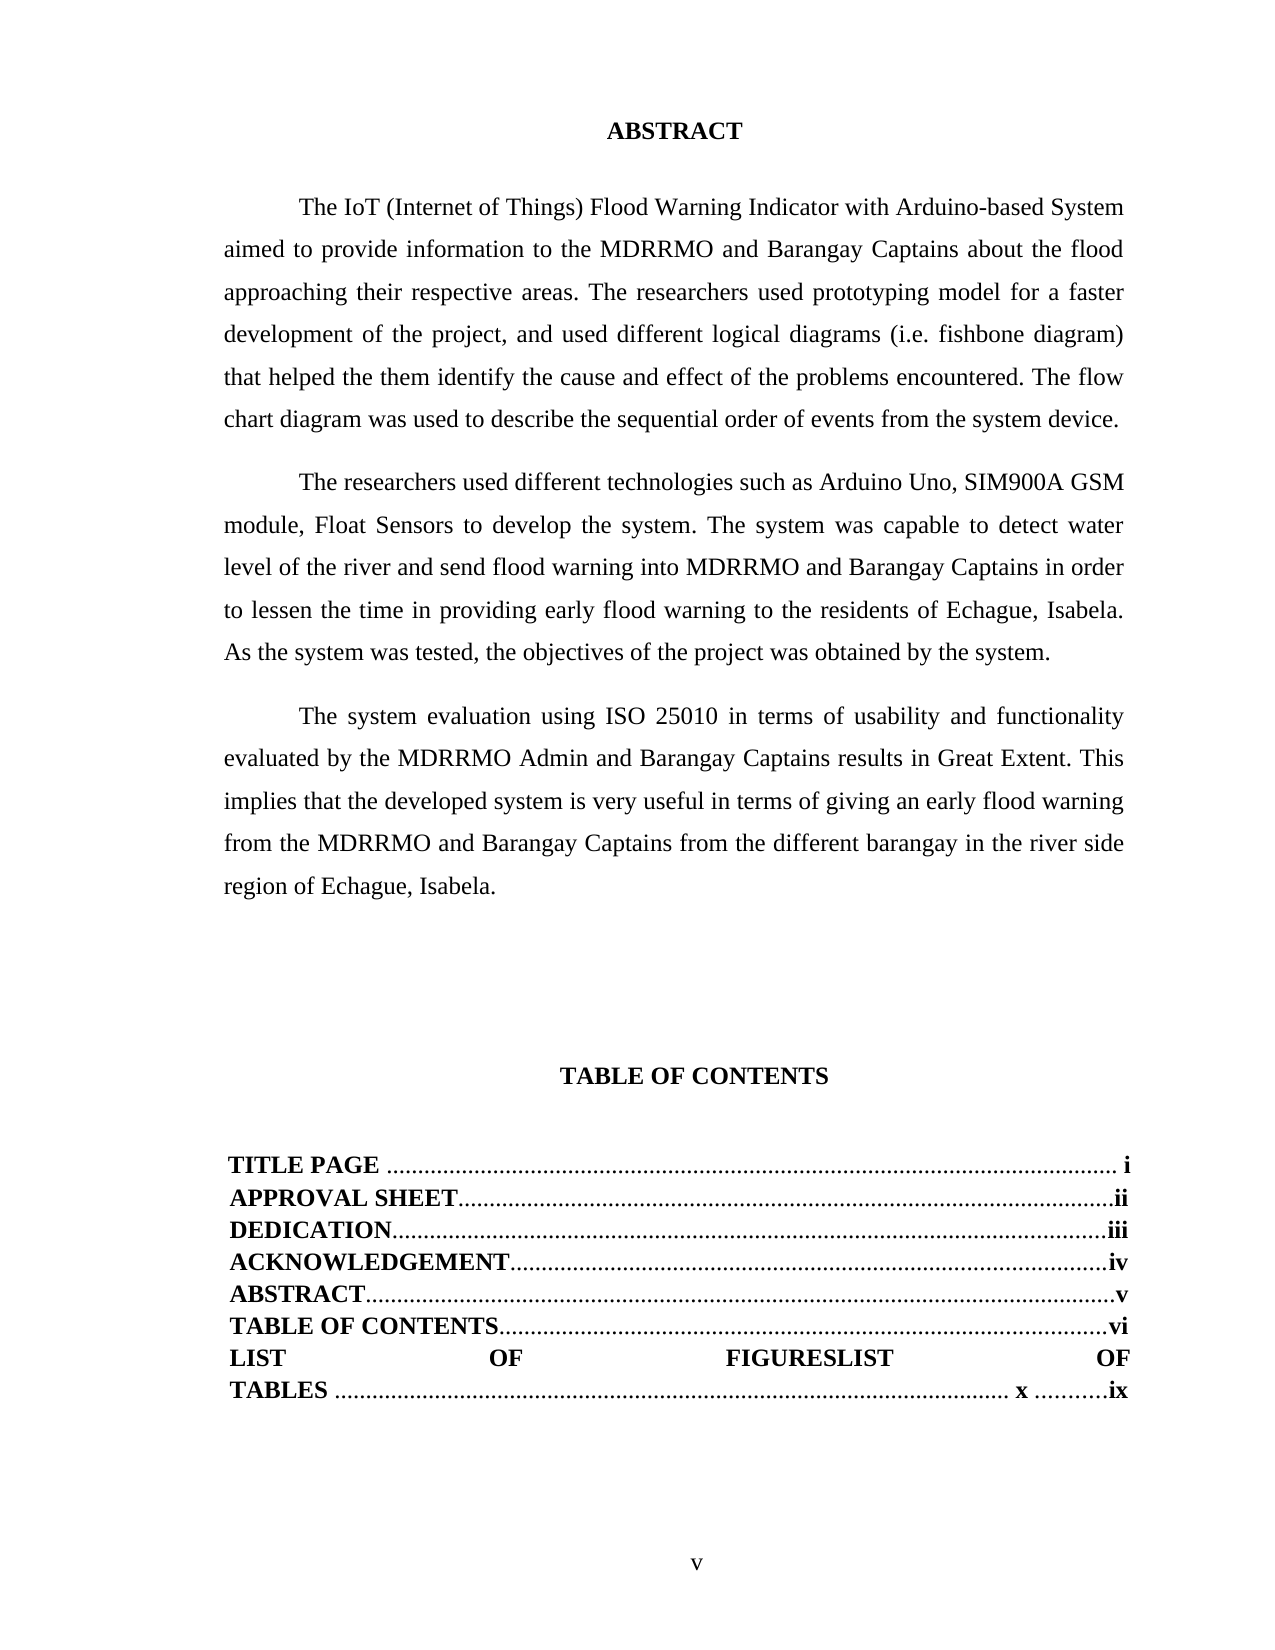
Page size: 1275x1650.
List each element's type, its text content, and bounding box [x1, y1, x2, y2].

text The system evaluation using ISO 25010 in terms of usability and functionality evaluated by the MDRRMO Admin and Barangay Captains results in Great Extent. This implies that the developed system is very useful in terms of giving an early flood warning from the MDRRMO and Barangay Captains from the different barangay in the river side region of Echague, Isabela. [223, 701, 1125, 900]
text The IoT (Internet of Things) Flood Warning Indicator with Arduino-based System aimed to provide information to the MDRRMO and Barangay Captains about the flood approaching their respective areas. The researchers used prototyping model for a faster development of the project, and used different logical diagrams (i.e. fishbone diagram) that helped the them identify the cause and effect of the problems encountered. The flow chart diagram was used to describe the sequential order of events from the system device. [223, 192, 1125, 433]
text The researchers used different technologies such as Arduino Uno, SIM900A GSM module, Float Sensors to develop the system. The system was capable to detect water level of the river and send flood warning into MDRRMO and Barangay Captains in order to lessen the time in providing early flood warning to the residents of Echague, Isabela. As the system was tested, the objectives of the project was obtained by the system. [223, 467, 1125, 666]
subtitle ABSTRACT [337, 116, 1012, 145]
